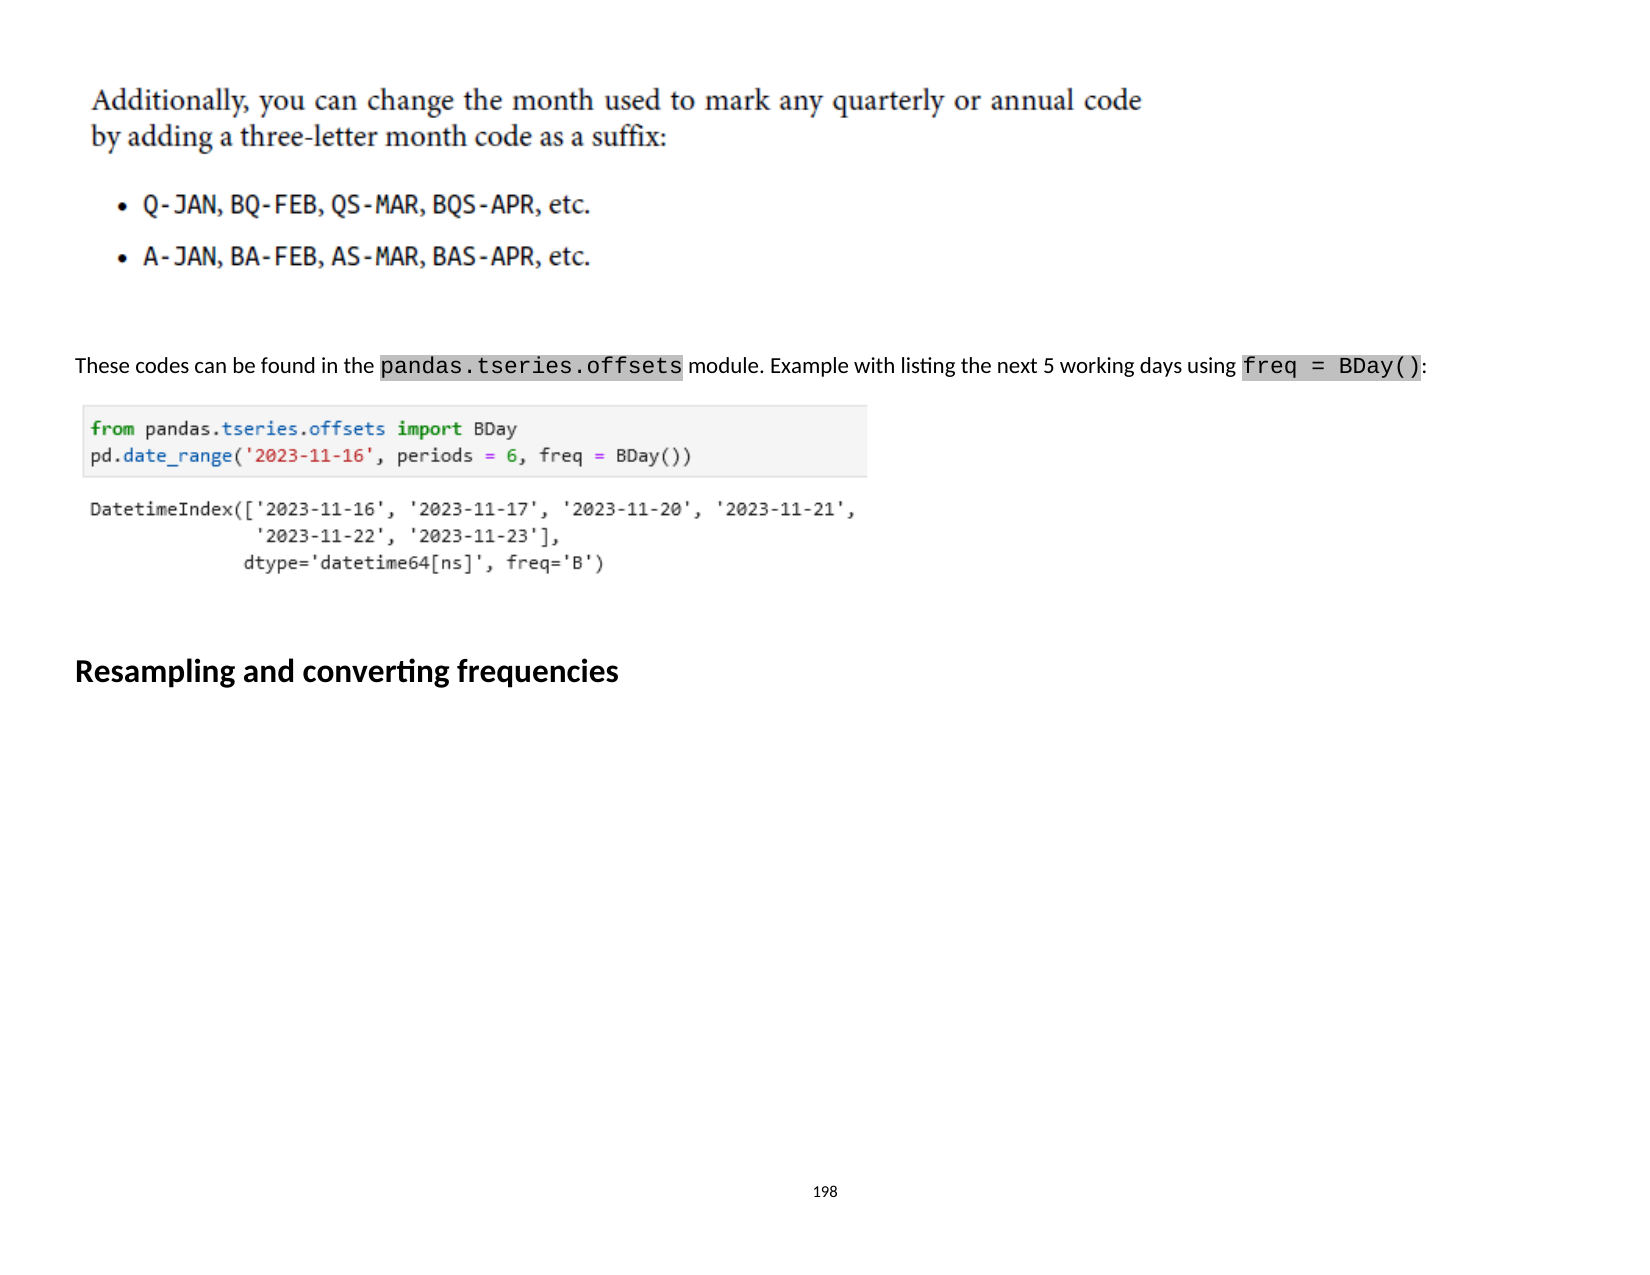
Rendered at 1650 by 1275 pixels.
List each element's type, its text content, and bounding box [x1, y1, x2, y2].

text These codes can be found in the pandas.tseries.offsets module. Example with listing the next 5 working days using freq = BDay(): [75, 352, 1575, 381]
picture [75, 75, 1158, 286]
text Resampling and converting frequencies [75, 650, 1575, 691]
picture [75, 399, 868, 585]
